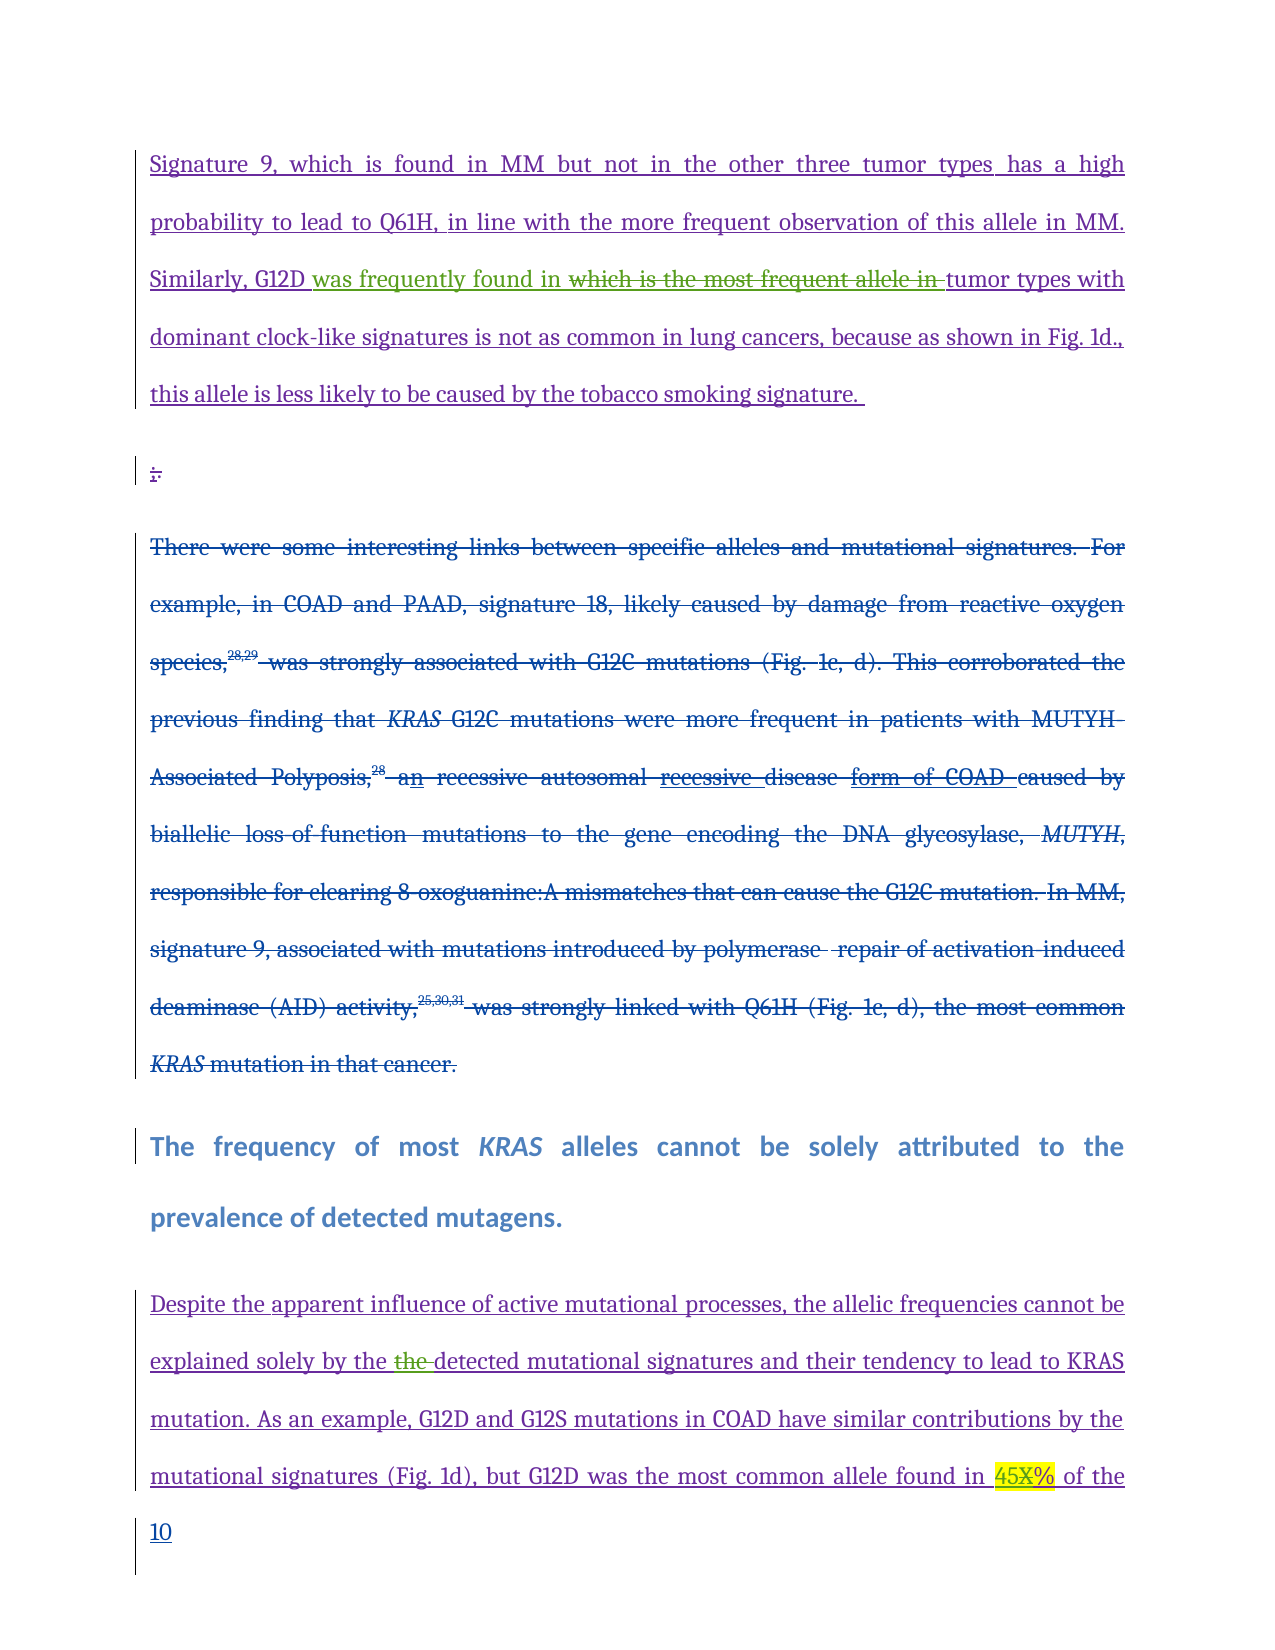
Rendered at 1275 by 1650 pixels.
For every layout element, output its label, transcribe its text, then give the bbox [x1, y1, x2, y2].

subtitle The frequency of most KRAS alleles cannot be solely attributed to the prevalence of detected mutagens. [150, 1128, 1125, 1235]
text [150, 1373, 1125, 1486]
